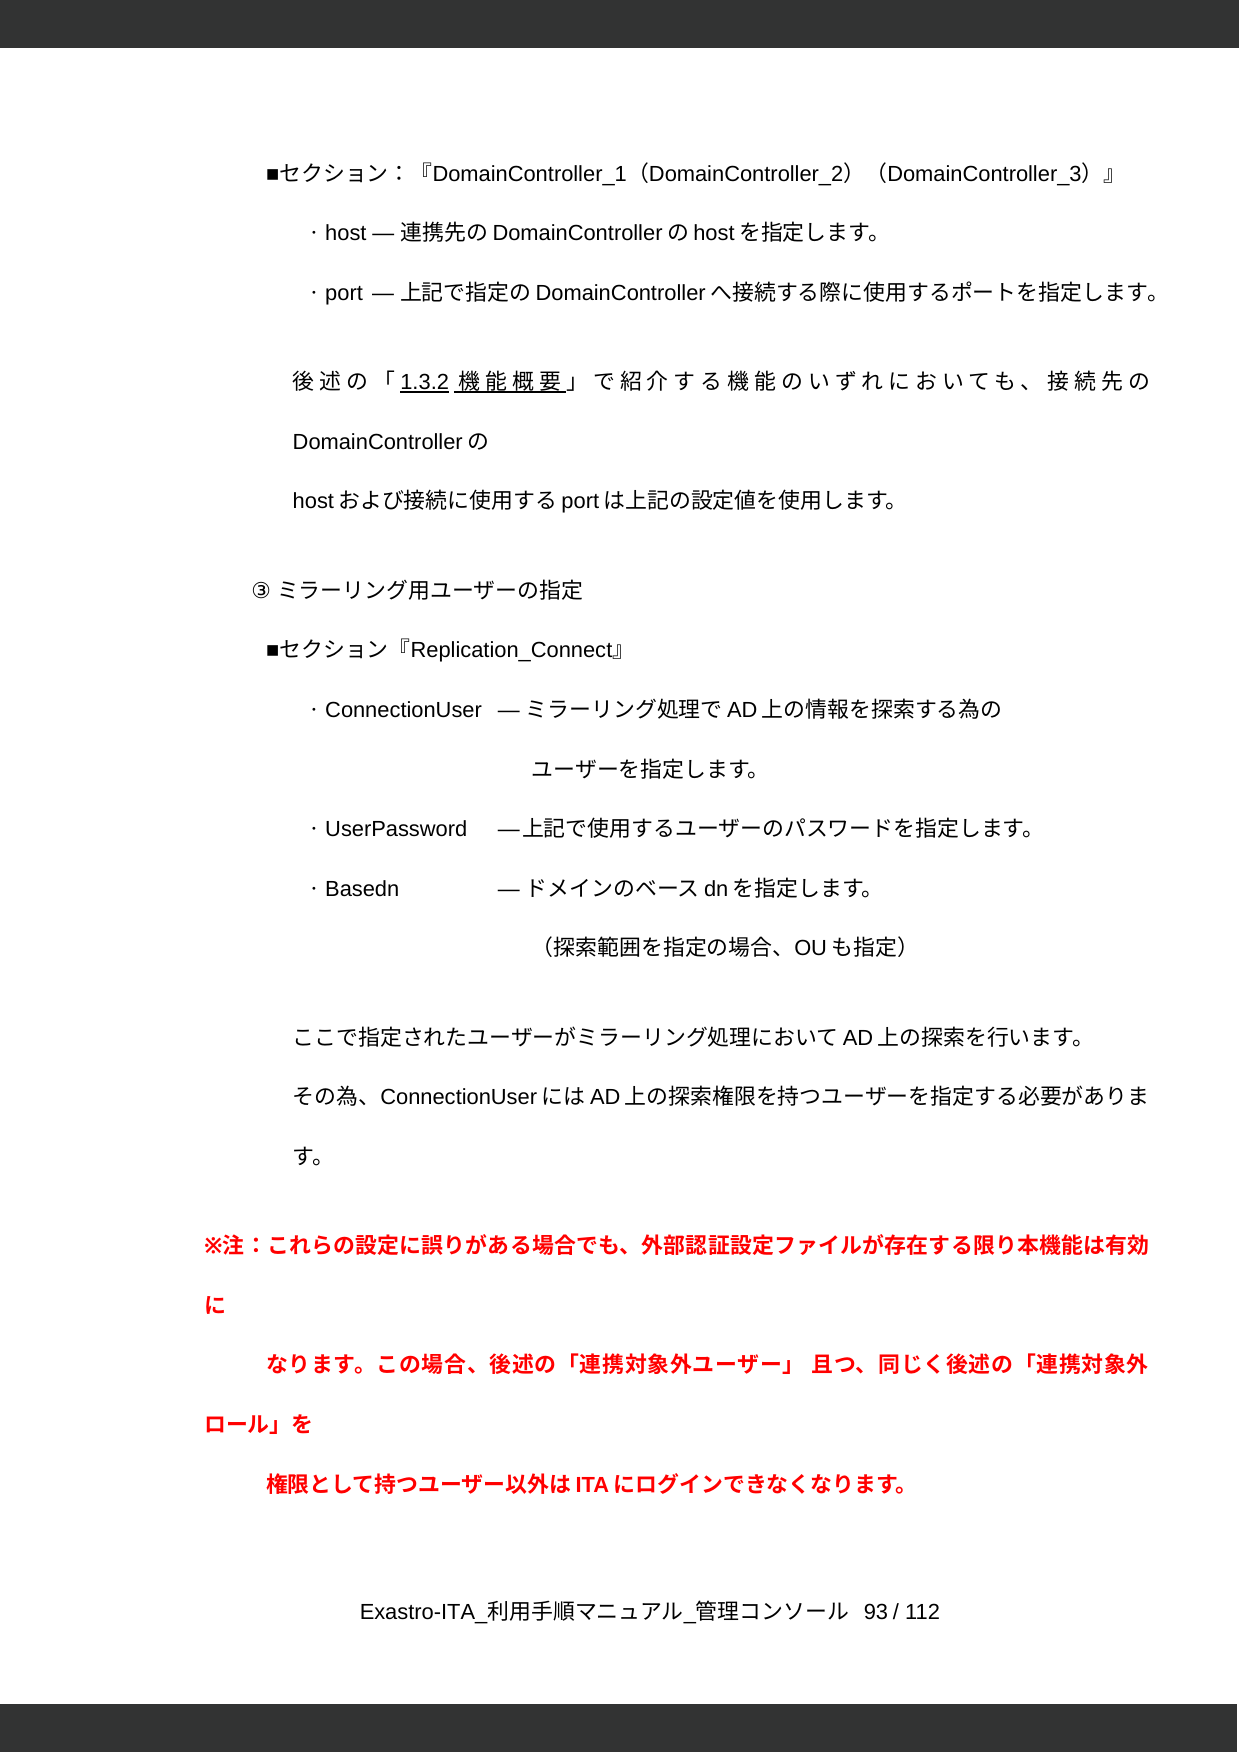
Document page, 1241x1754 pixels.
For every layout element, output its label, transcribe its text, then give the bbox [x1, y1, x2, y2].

text ここで指定されたユーザーがミラーリング処理においてAD上の探索を行います。 [292, 1006, 1152, 1065]
list host ― 連携先のDomainControllerのhostを指定します。 [310, 201, 1152, 261]
text その為、ConnectionUserにはAD上の探索権限を持つユーザーを指定する必要があります。 [292, 1065, 1152, 1184]
text 後述の「1.3.2機能概要」で紹介する機能のいずれにおいても、接続先のDomainControllerの [292, 350, 1152, 469]
text ■セクション：『DomainController_1（DomainController_2）（DomainController_3）』 [266, 142, 1152, 201]
text ※注：これらの設定に誤りがある場合でも、外部認証設定ファイルが存在する限り本機能は有効に [204, 1214, 1152, 1333]
list UserPassword ― 上記で使用するユーザーのパスワードを指定します。 [310, 797, 1152, 857]
subtitle ミラーリング用ユーザーの指定 [251, 559, 1152, 618]
list ConnectionUser ― ミラーリング処理でAD上の情報を探索する為の [310, 678, 1152, 738]
picture [0, 0, 1239, 48]
list 権限として持つユーザー以外はITAにログインできなくなります。 [233, 1453, 1152, 1512]
text （探索範囲を指定の場合、OUも指定） [325, 916, 1152, 976]
text なります。この場合、後述の「連携対象外ユーザー」 且つ、同じく後述の「連携対象外ロール」を [204, 1333, 1152, 1453]
text ■セクション『Replication_Connect』 [266, 618, 1152, 678]
picture [0, 1704, 1237, 1752]
list port ― 上記で指定のDomainControllerへ接続する際に使用するポートを指定します。 [310, 261, 1152, 321]
text hostおよび接続に使用するportは上記の設定値を使用します。 [292, 469, 1152, 529]
list Basedn ― ドメインのベースdnを指定します。 [310, 857, 1152, 916]
text ユーザーを指定します。 [325, 738, 1152, 797]
